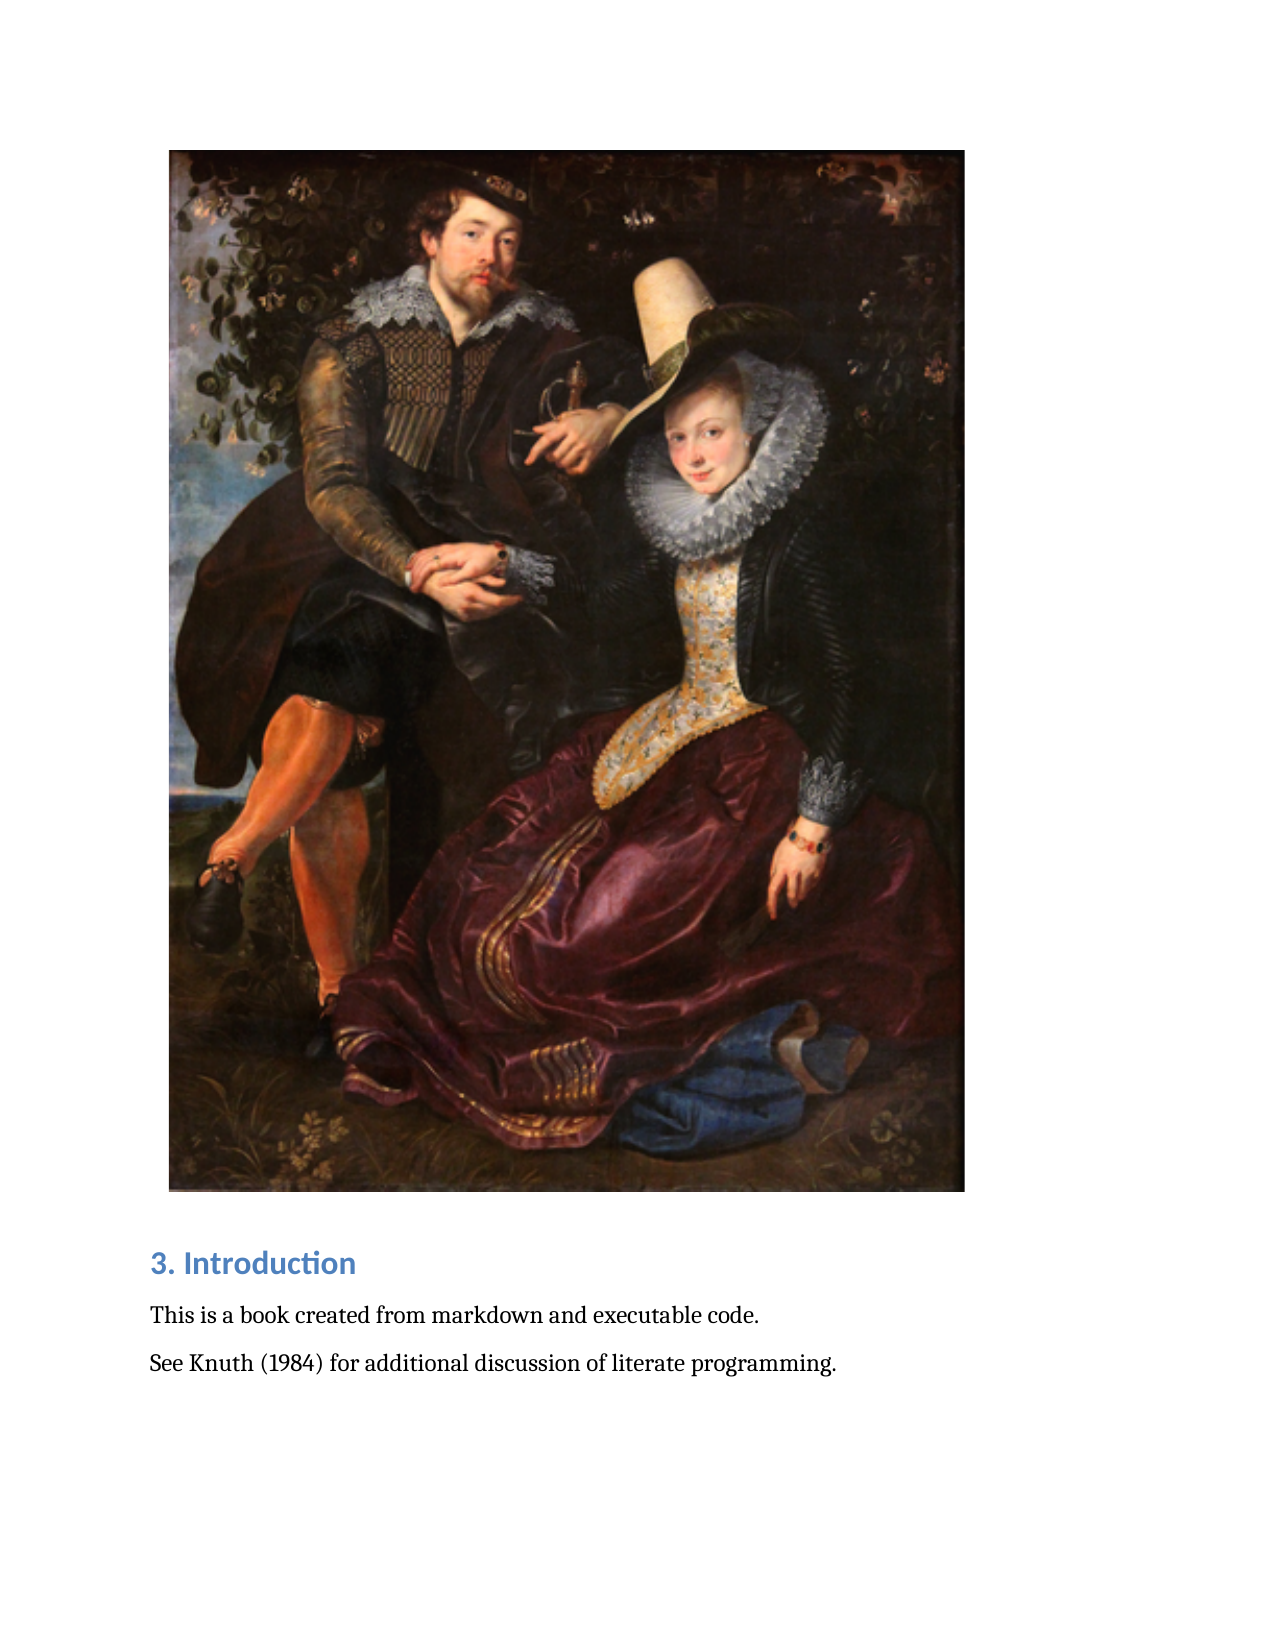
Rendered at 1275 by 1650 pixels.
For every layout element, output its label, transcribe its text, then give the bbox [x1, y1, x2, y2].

text This is a book created from markdown and executable code. [150, 1301, 1125, 1330]
text See Knuth (1984) for additional discussion of literate programming. [150, 1349, 1125, 1377]
picture [168, 150, 965, 1192]
subtitle 3. Introduction [150, 1242, 1125, 1282]
